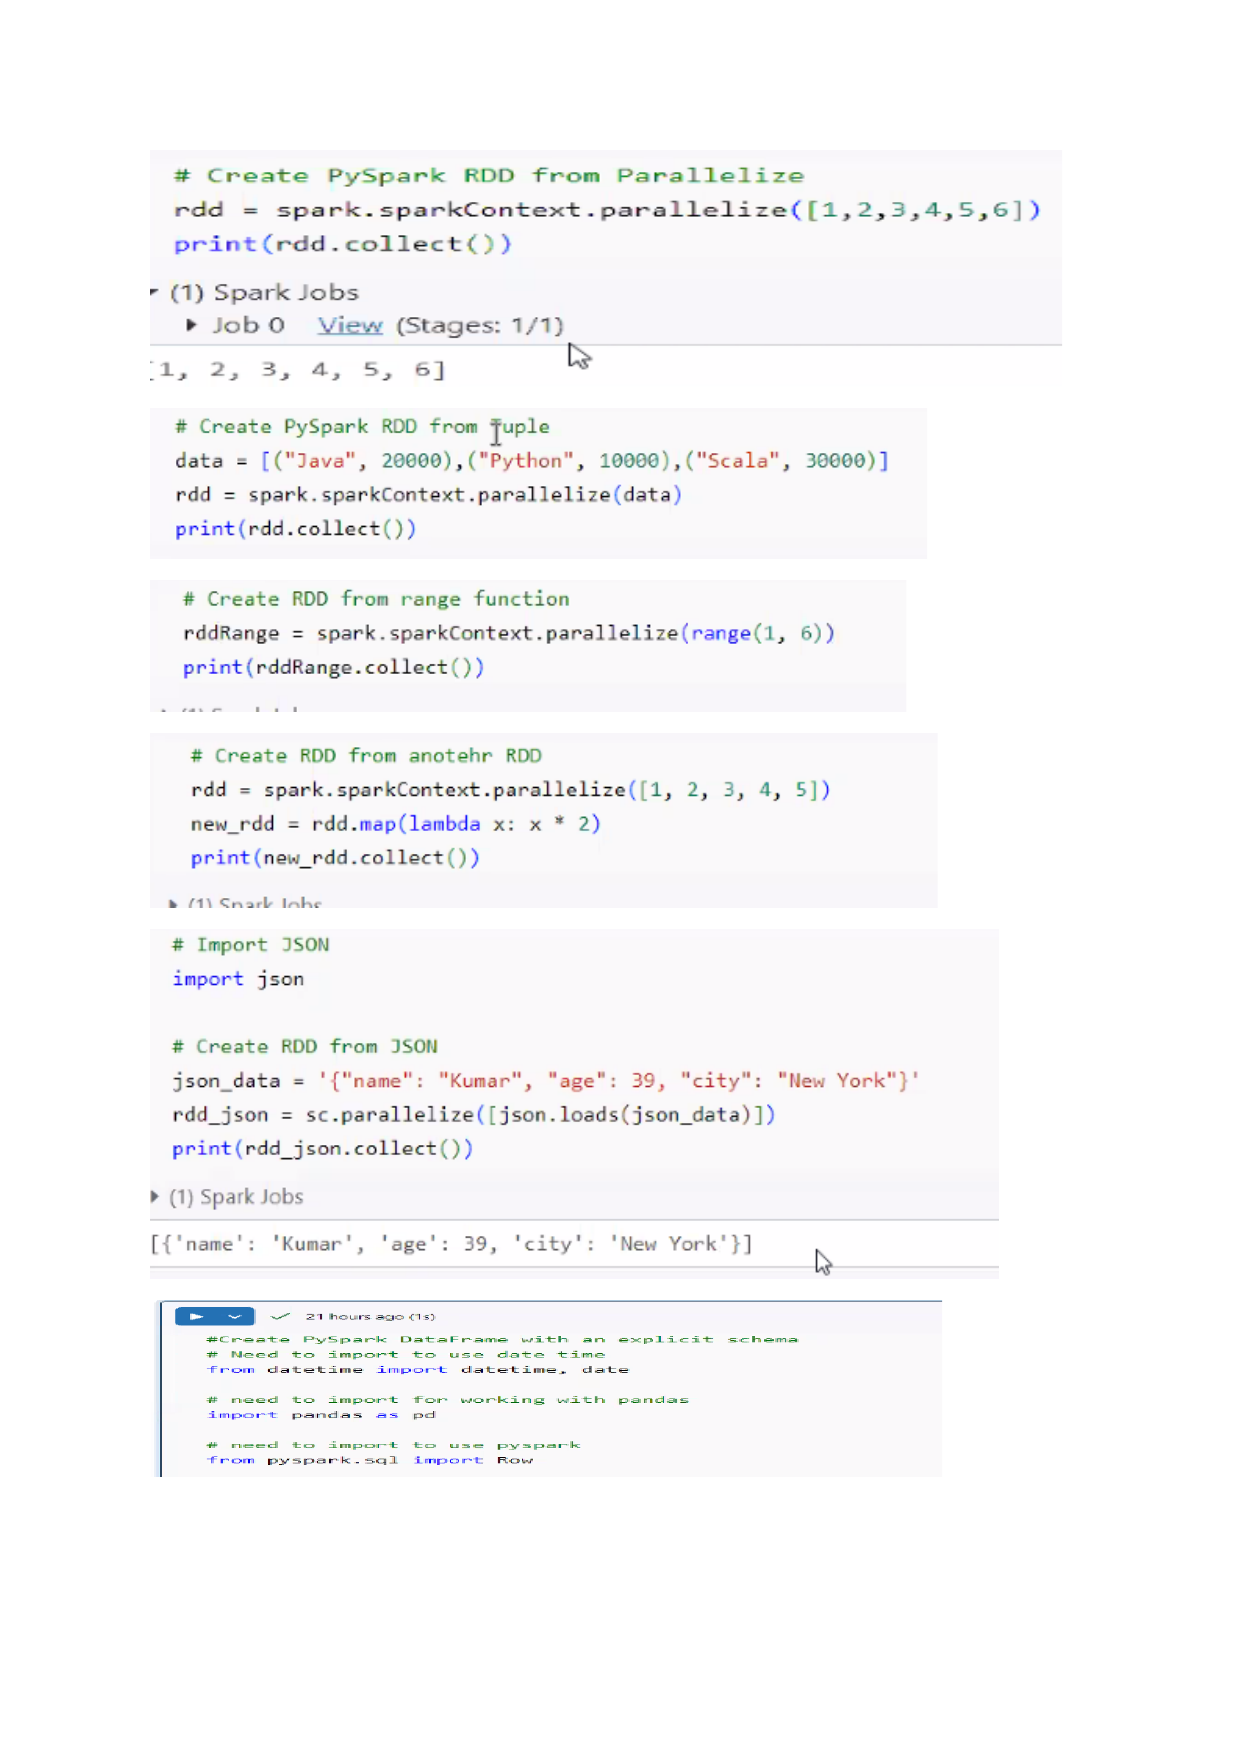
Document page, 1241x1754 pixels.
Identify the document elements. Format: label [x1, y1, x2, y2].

picture [150, 733, 938, 908]
picture [150, 929, 999, 1279]
picture [150, 580, 907, 712]
picture [150, 1300, 943, 1477]
picture [150, 150, 1063, 387]
picture [150, 408, 928, 559]
